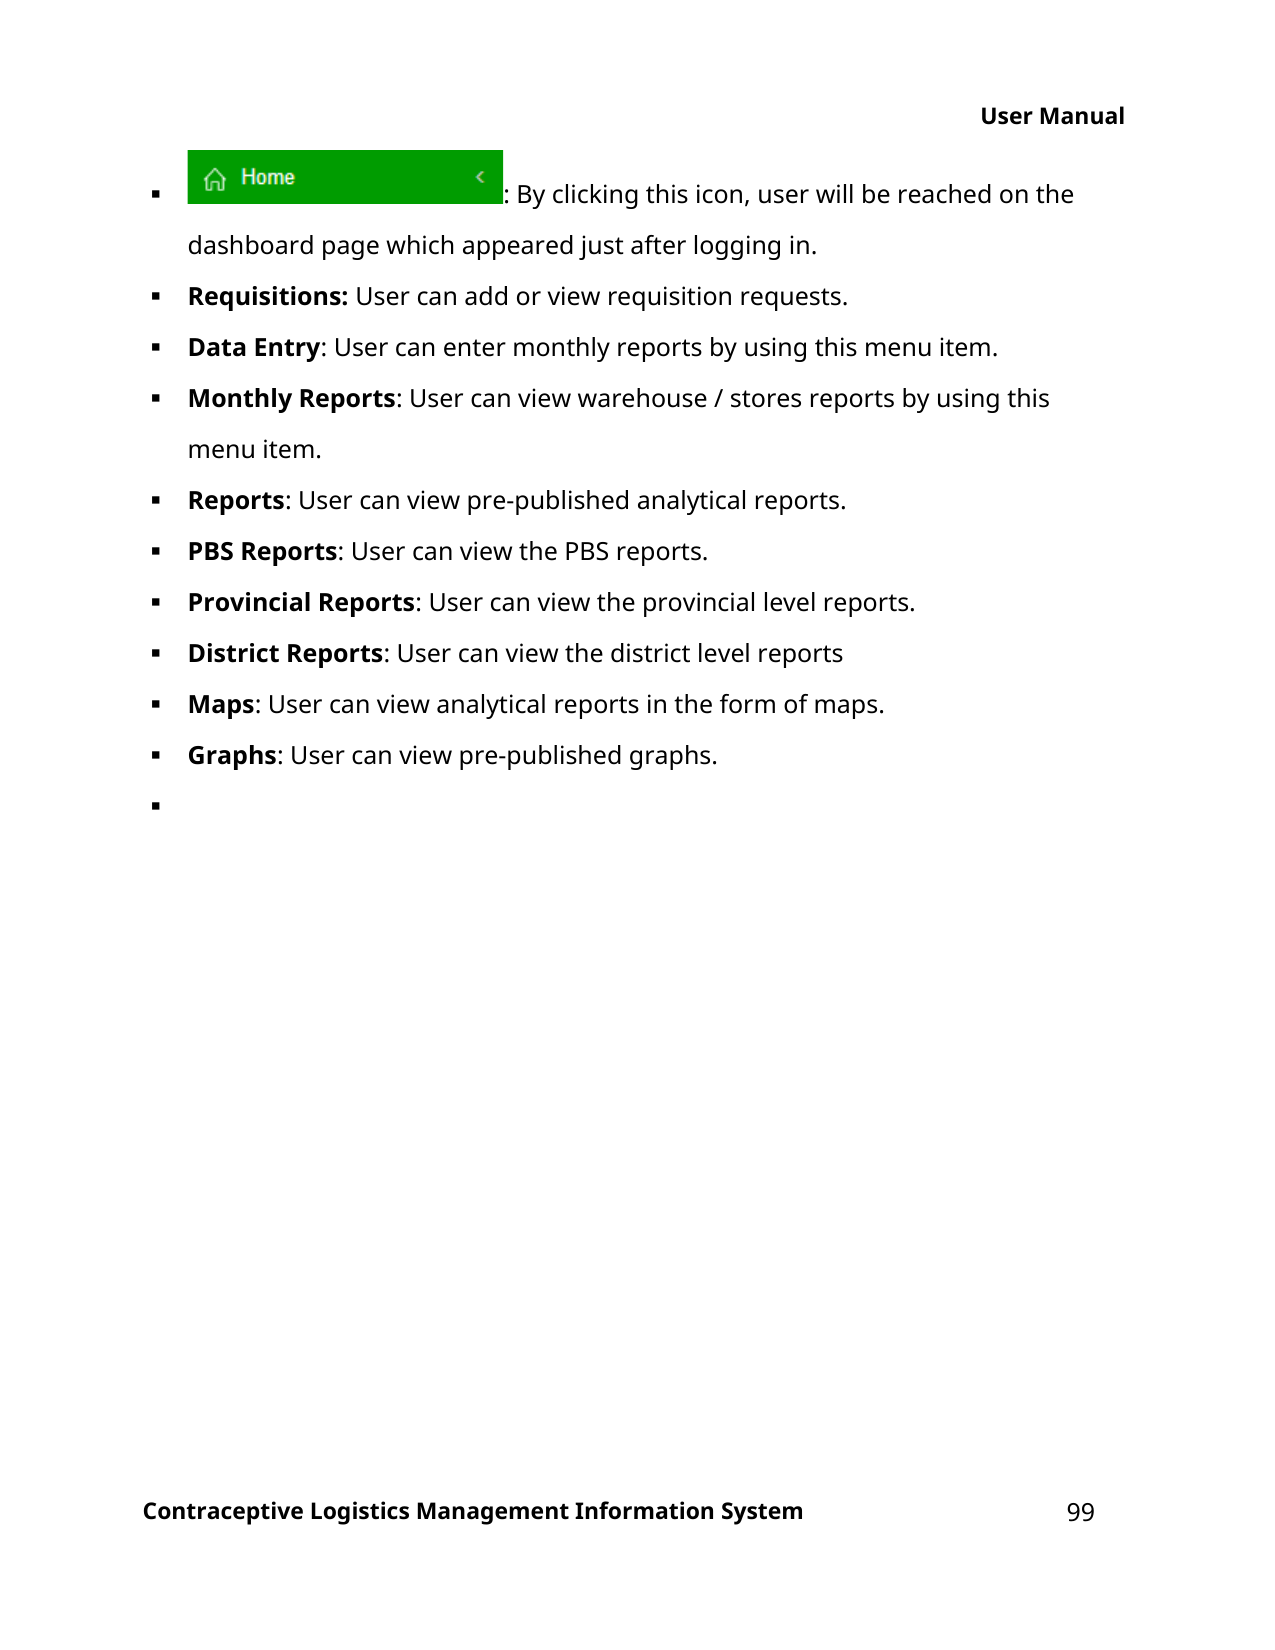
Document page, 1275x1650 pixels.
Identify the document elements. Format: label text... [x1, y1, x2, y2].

list Graphs: User can view pre-published graphs. [150, 738, 1125, 772]
list Data Entry: User can enter monthly reports by using this menu item. [150, 329, 1125, 363]
picture [187, 150, 504, 204]
list PBS Reports: User can view the PBS reports. [150, 534, 1125, 568]
list Monthly Reports: User can view warehouse / stores reports by using this menu item. [150, 381, 1125, 466]
list Maps: User can view analytical reports in the form of maps. [150, 687, 1125, 721]
list Reports: User can view pre-published analytical reports. [150, 483, 1125, 517]
list Provincial Reports: User can view the provincial level reports. [150, 585, 1125, 619]
list District Reports: User can view the district level reports [150, 636, 1125, 670]
list : By clicking this icon, user will be reached on the dashboard page which appeared just after logging in. [150, 150, 1125, 261]
list Requisitions: User can add or view requisition requests. [150, 278, 1125, 312]
